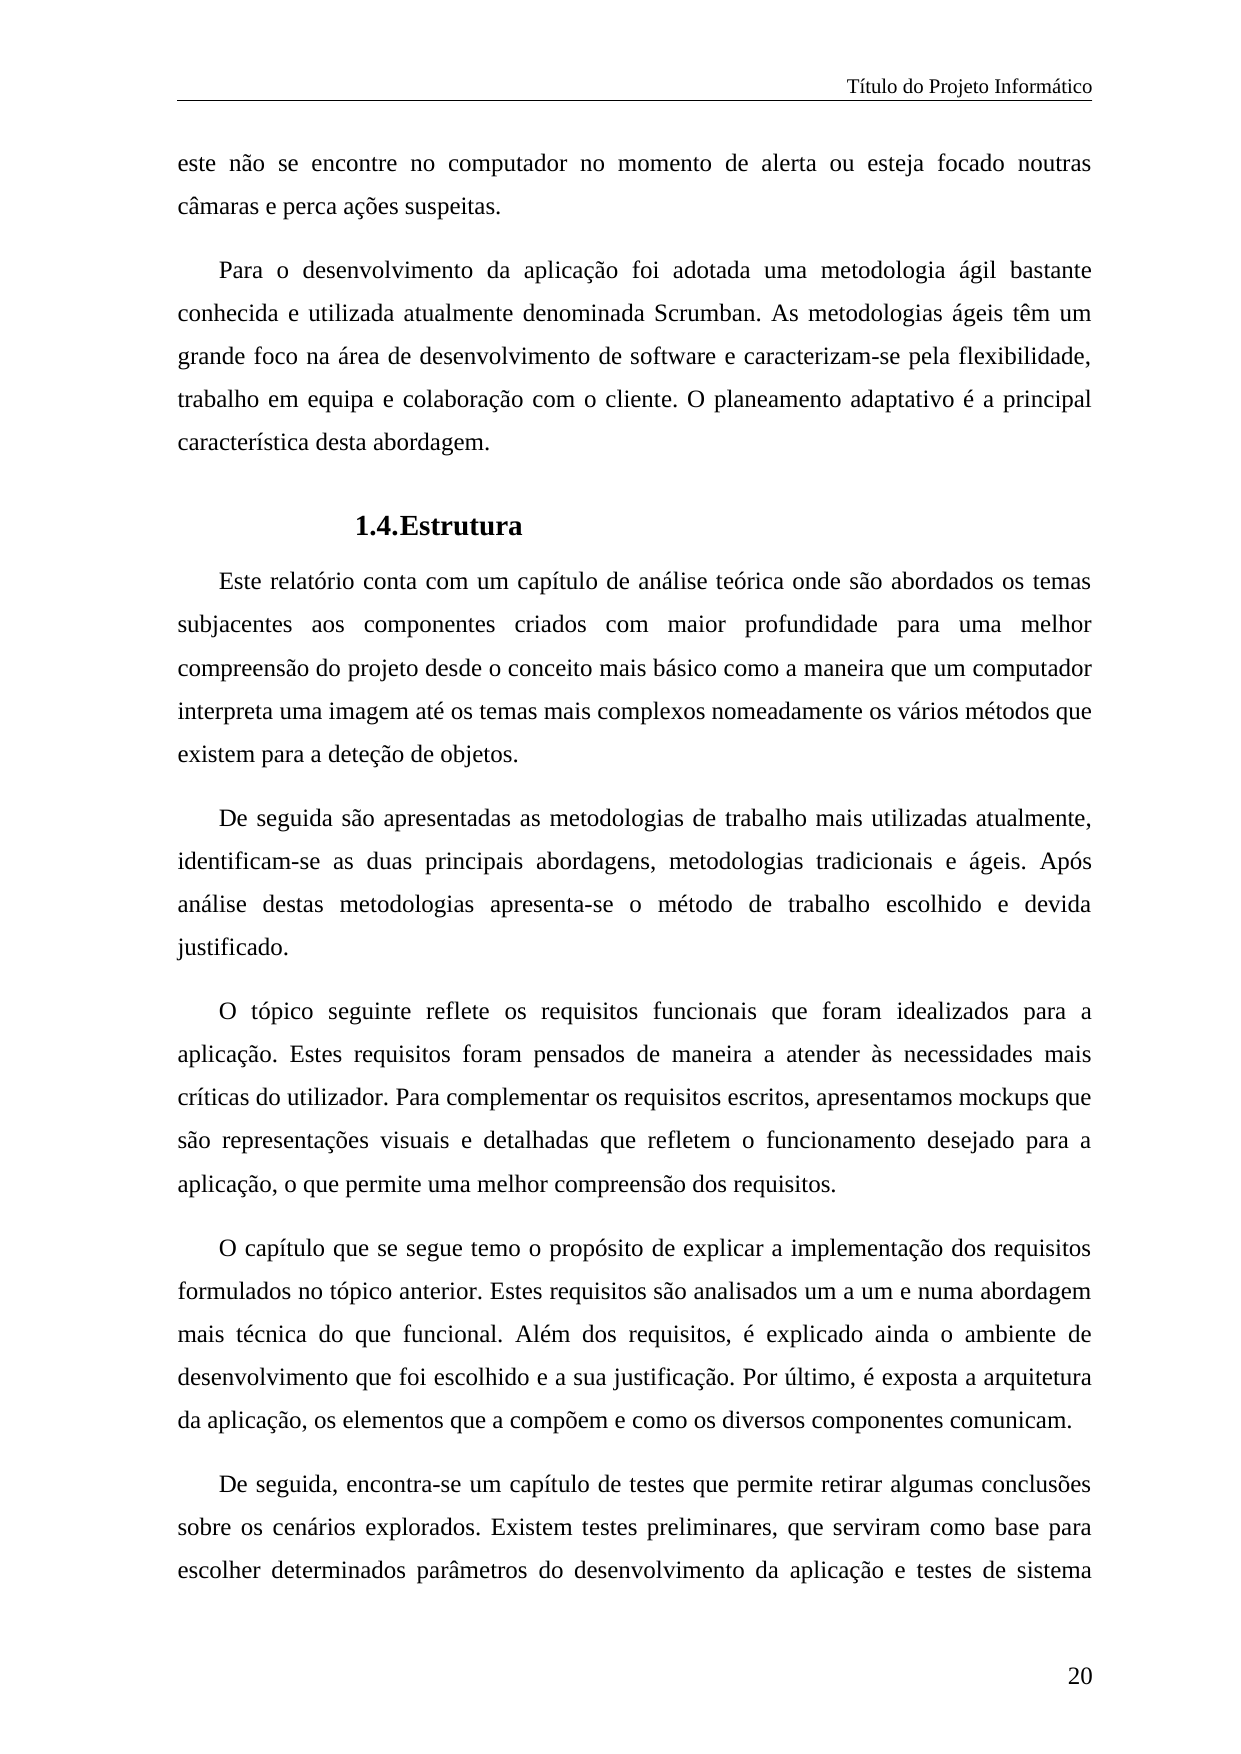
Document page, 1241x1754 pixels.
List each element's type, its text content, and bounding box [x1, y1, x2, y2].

text De seguida são apresentadas as metodologias de trabalho mais utilizadas atualmente, identificam-se as duas principais abordagens, metodologias tradicionais e ágeis. Após análise destas metodologias apresenta-se o método de trabalho escolhido e devida justificado. [177, 803, 1092, 961]
text O tópico seguinte reflete os requisitos funcionais que foram idealizados para a aplicação. Estes requisitos foram pensados de maneira a atender às necessidades mais críticas do utilizador. Para complementar os requisitos escritos, apresentamos mockups que são representações visuais e detalhadas que refletem o funcionamento desejado para a aplicação, o que permite uma melhor compreensão dos requisitos. [177, 996, 1092, 1197]
text Este relatório conta com um capítulo de análise teórica onde são abordados os temas subjacentes aos componentes criados com maior profundidade para uma melhor compreensão do projeto desde o conceito mais básico como a maneira que um computador interpreta uma imagem até os temas mais complexos nomeadamente os vários métodos que existem para a deteção de objetos. [177, 566, 1092, 768]
subtitle Estrutura [354, 508, 1092, 541]
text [177, 148, 1092, 219]
text Para o desenvolvimento da aplicação foi adotada uma metodologia ágil bastante conhecida e utilizada atualmente denominada Scrumban. As metodologias ágeis têm um grande foco na área de desenvolvimento de software e caracterizam-se pela flexibilidade, trabalho em equipa e colaboração com o cliente. O planeamento adaptativo é a principal característica desta abordagem. [177, 255, 1092, 456]
text O capítulo que se segue temo o propósito de explicar a implementação dos requisitos formulados no tópico anterior. Estes requisitos são analisados um a um e numa abordagem mais técnica do que funcional. Além dos requisitos, é explicado ainda o ambiente de desenvolvimento que foi escolhido e a sua justificação. Por último, é exposta a arquitetura da aplicação, os elementos que a compõem e como os diversos componentes comunicam. [177, 1233, 1092, 1434]
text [177, 1469, 1092, 1584]
